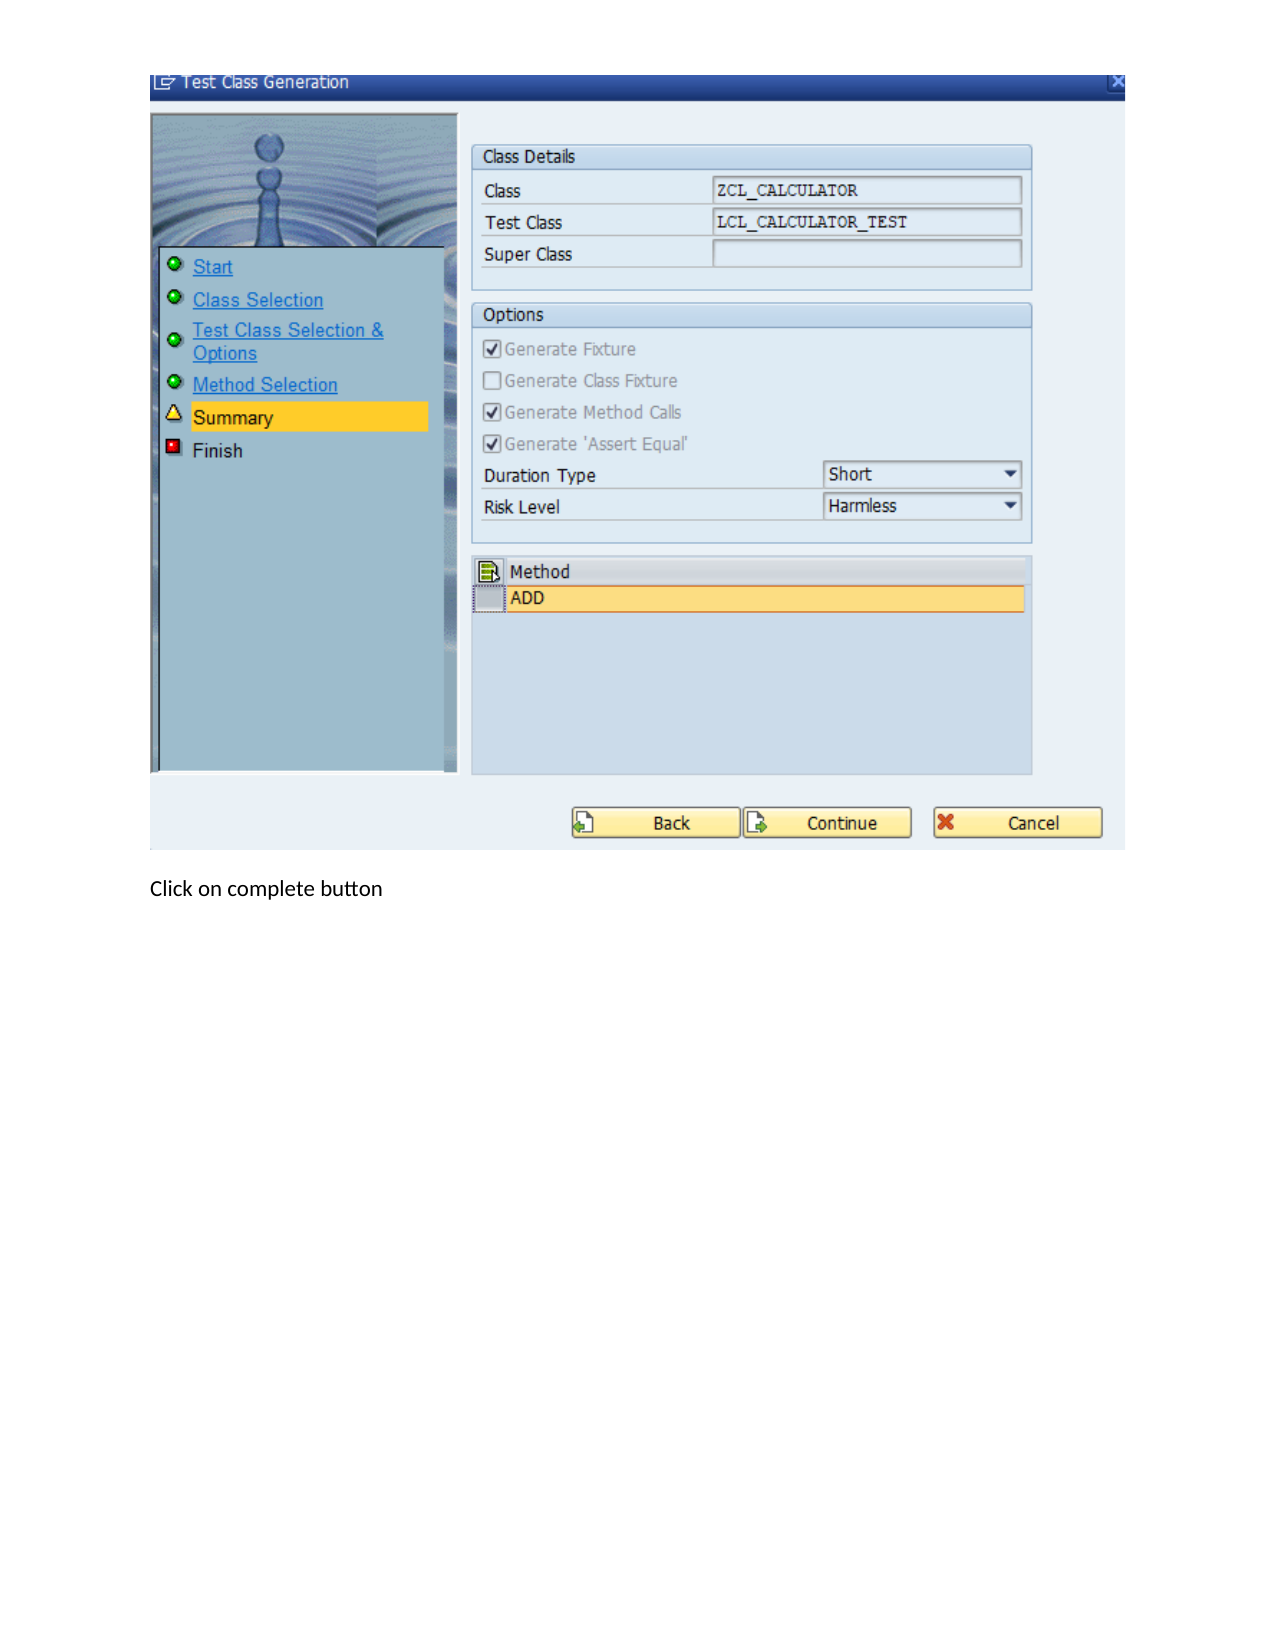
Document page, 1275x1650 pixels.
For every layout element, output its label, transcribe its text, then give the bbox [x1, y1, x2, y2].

text Click on complete button [150, 874, 1125, 902]
picture [150, 75, 1125, 850]
